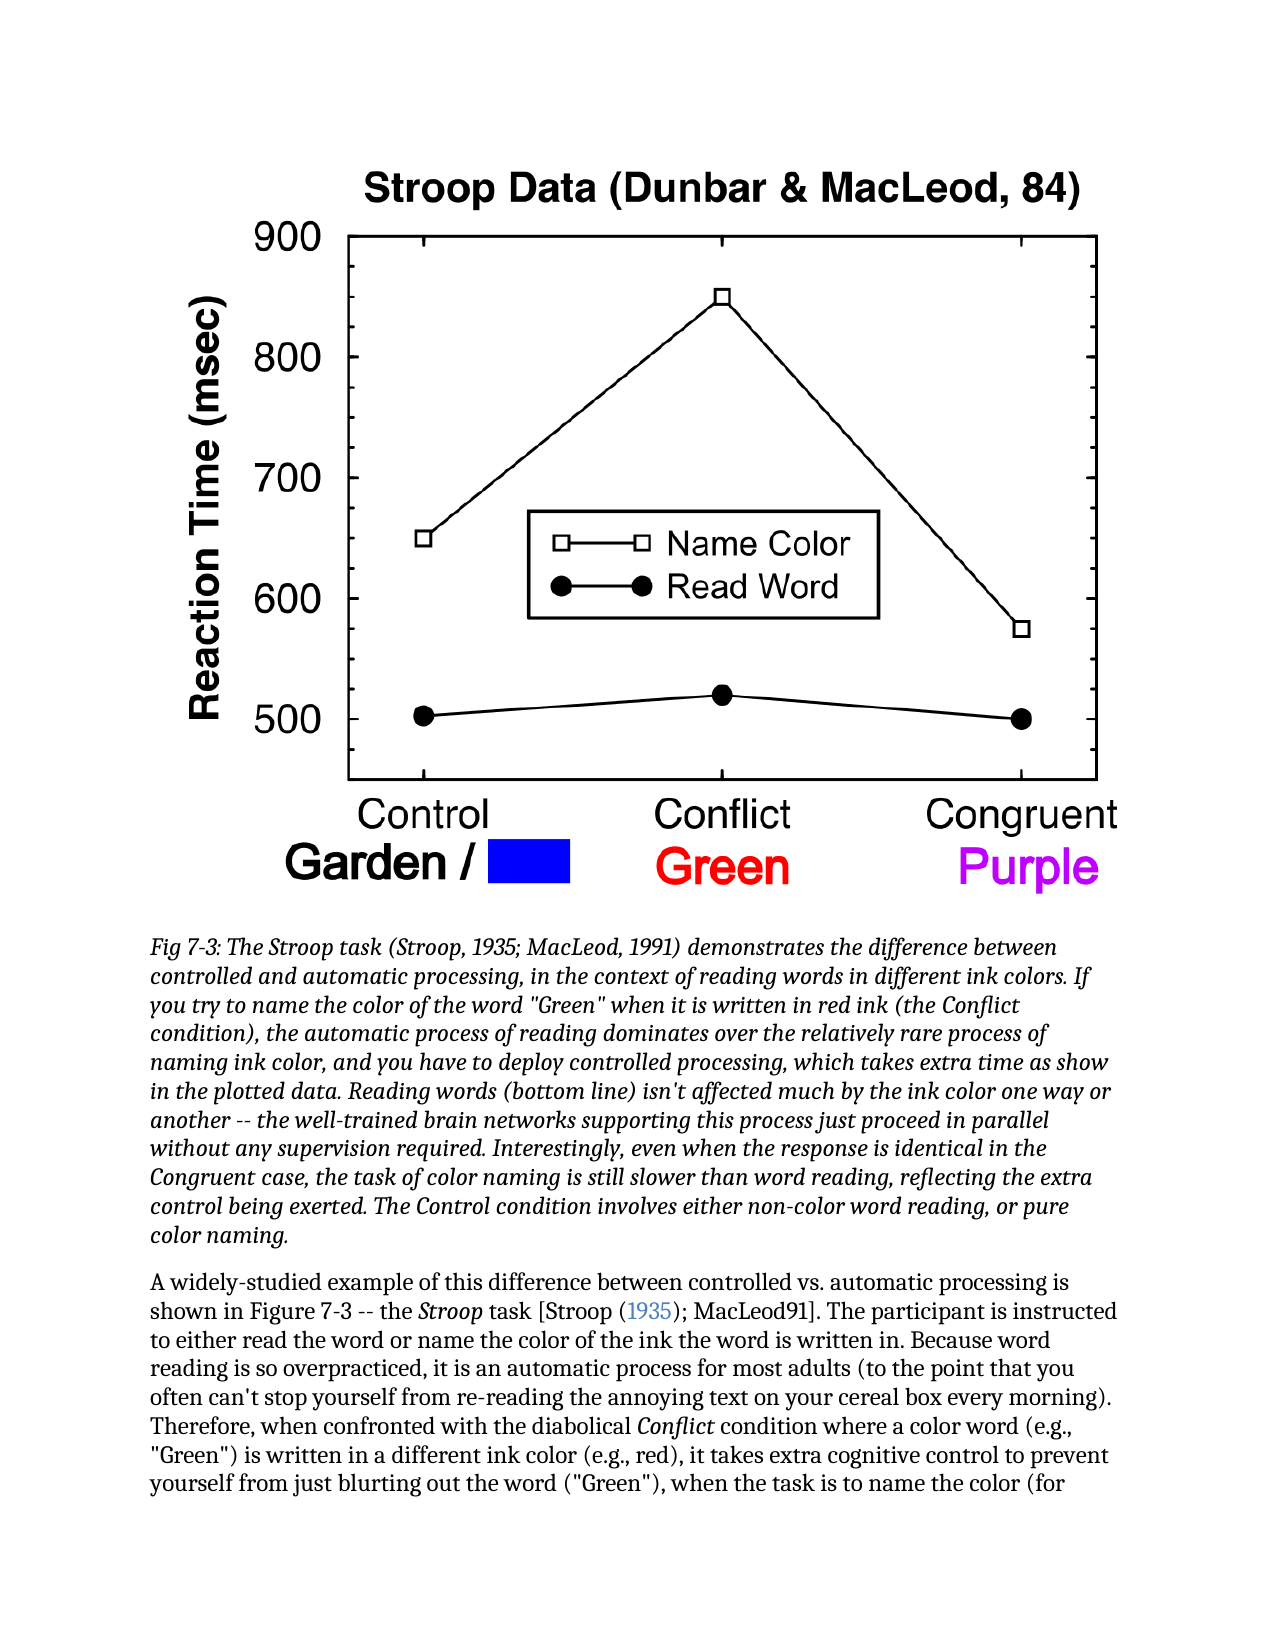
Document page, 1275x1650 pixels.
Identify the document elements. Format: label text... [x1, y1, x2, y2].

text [150, 1268, 1125, 1498]
picture [168, 150, 1144, 913]
text Fig 7-3: The Stroop task (Stroop, 1935; MacLeod, 1991) demonstrates the difference between controlled and automatic processing, in the context of reading words in different ink colors. If you try to name the color of the word "Green" when it is written in red ink (the Conflict condition), the automatic process of reading dominates over the relatively rare process of naming ink color, and you have to deploy controlled processing, which takes extra time as show in the plotted data. Reading words (bottom line) isn't affected much by the ink color one way or another -- the well-trained brain networks supporting this process just proceed in parallel without any supervision required. Interestingly, even when the response is identical in the Congruent case, the task of color naming is still slower than word reading, reflecting the extra control being exerted. The Control condition involves either non-color word reading, or pure color naming. [150, 933, 1125, 1249]
